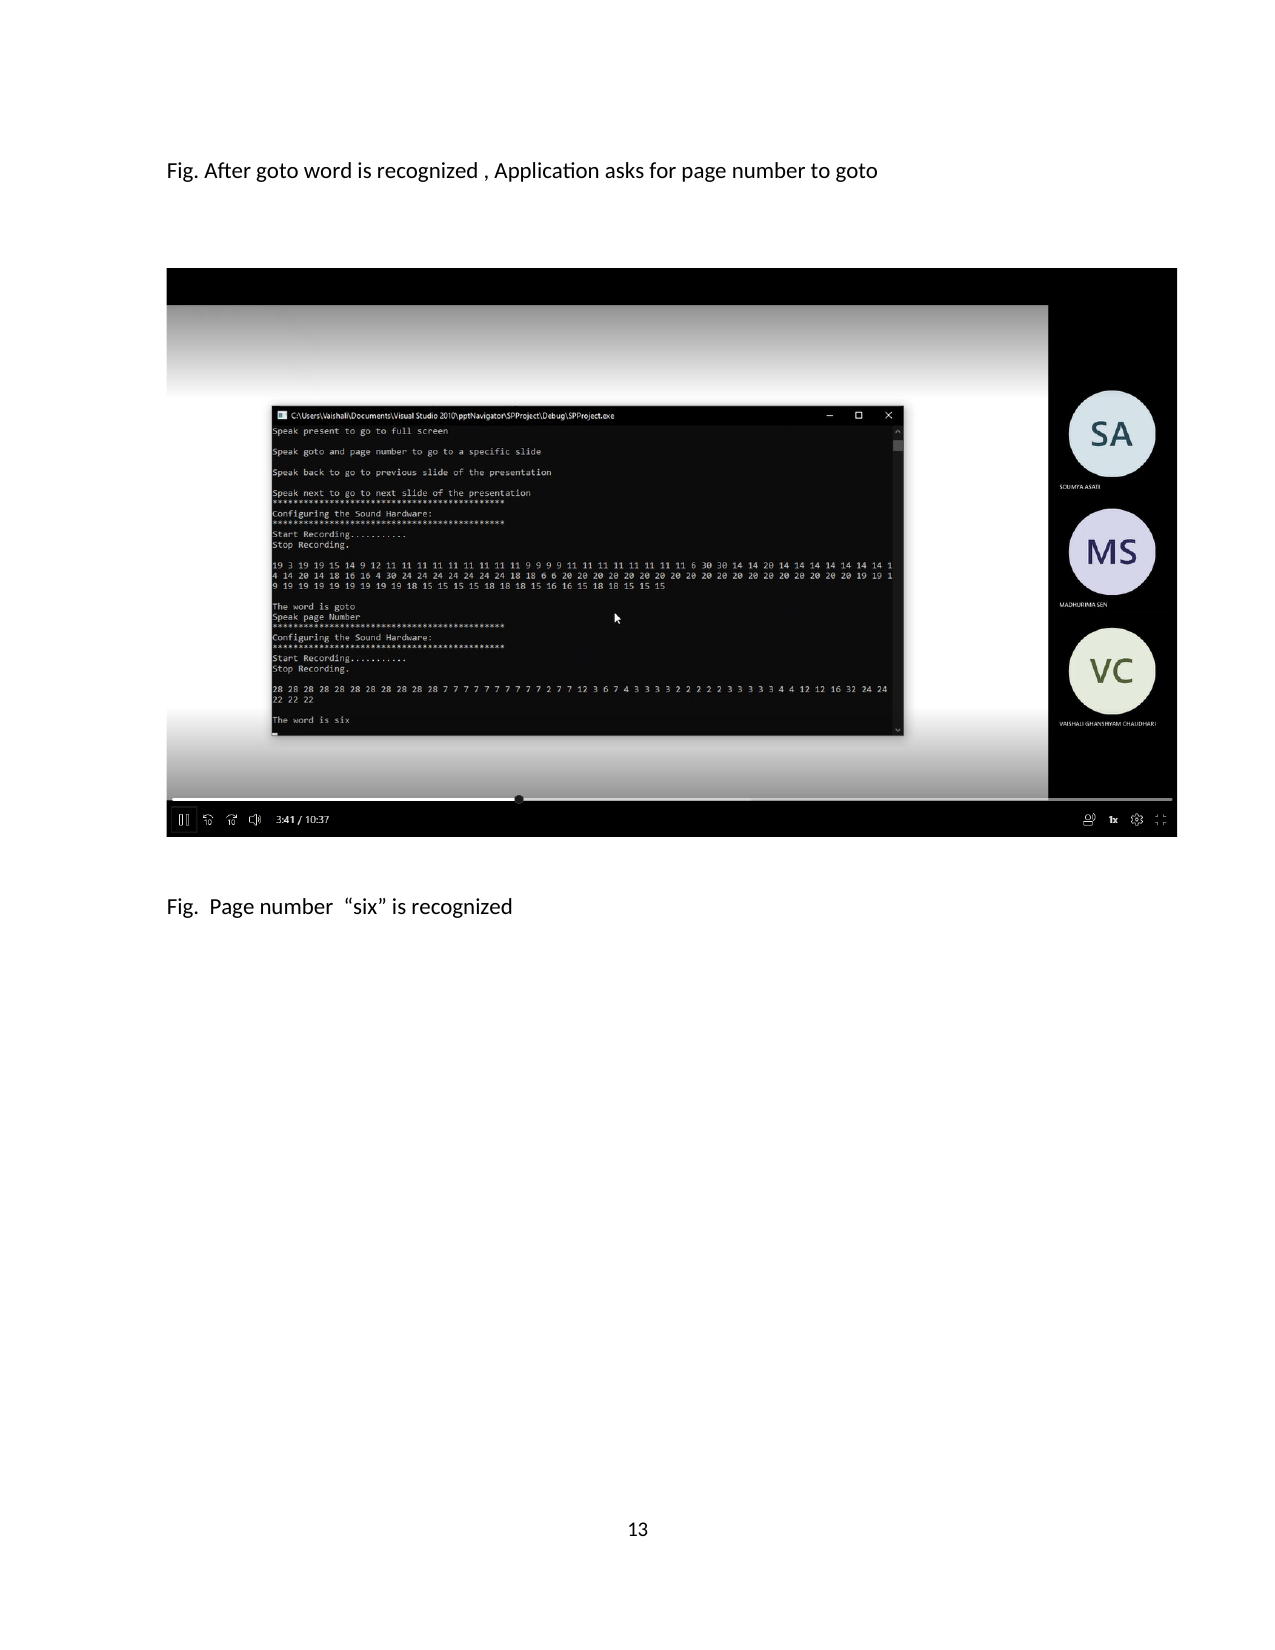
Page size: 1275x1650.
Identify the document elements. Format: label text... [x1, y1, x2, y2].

text Fig. After goto word is recognized , Application asks for page number to goto [167, 156, 1177, 184]
picture [166, 268, 1178, 837]
text Fig. Page number “six” is recognized [167, 892, 1177, 921]
